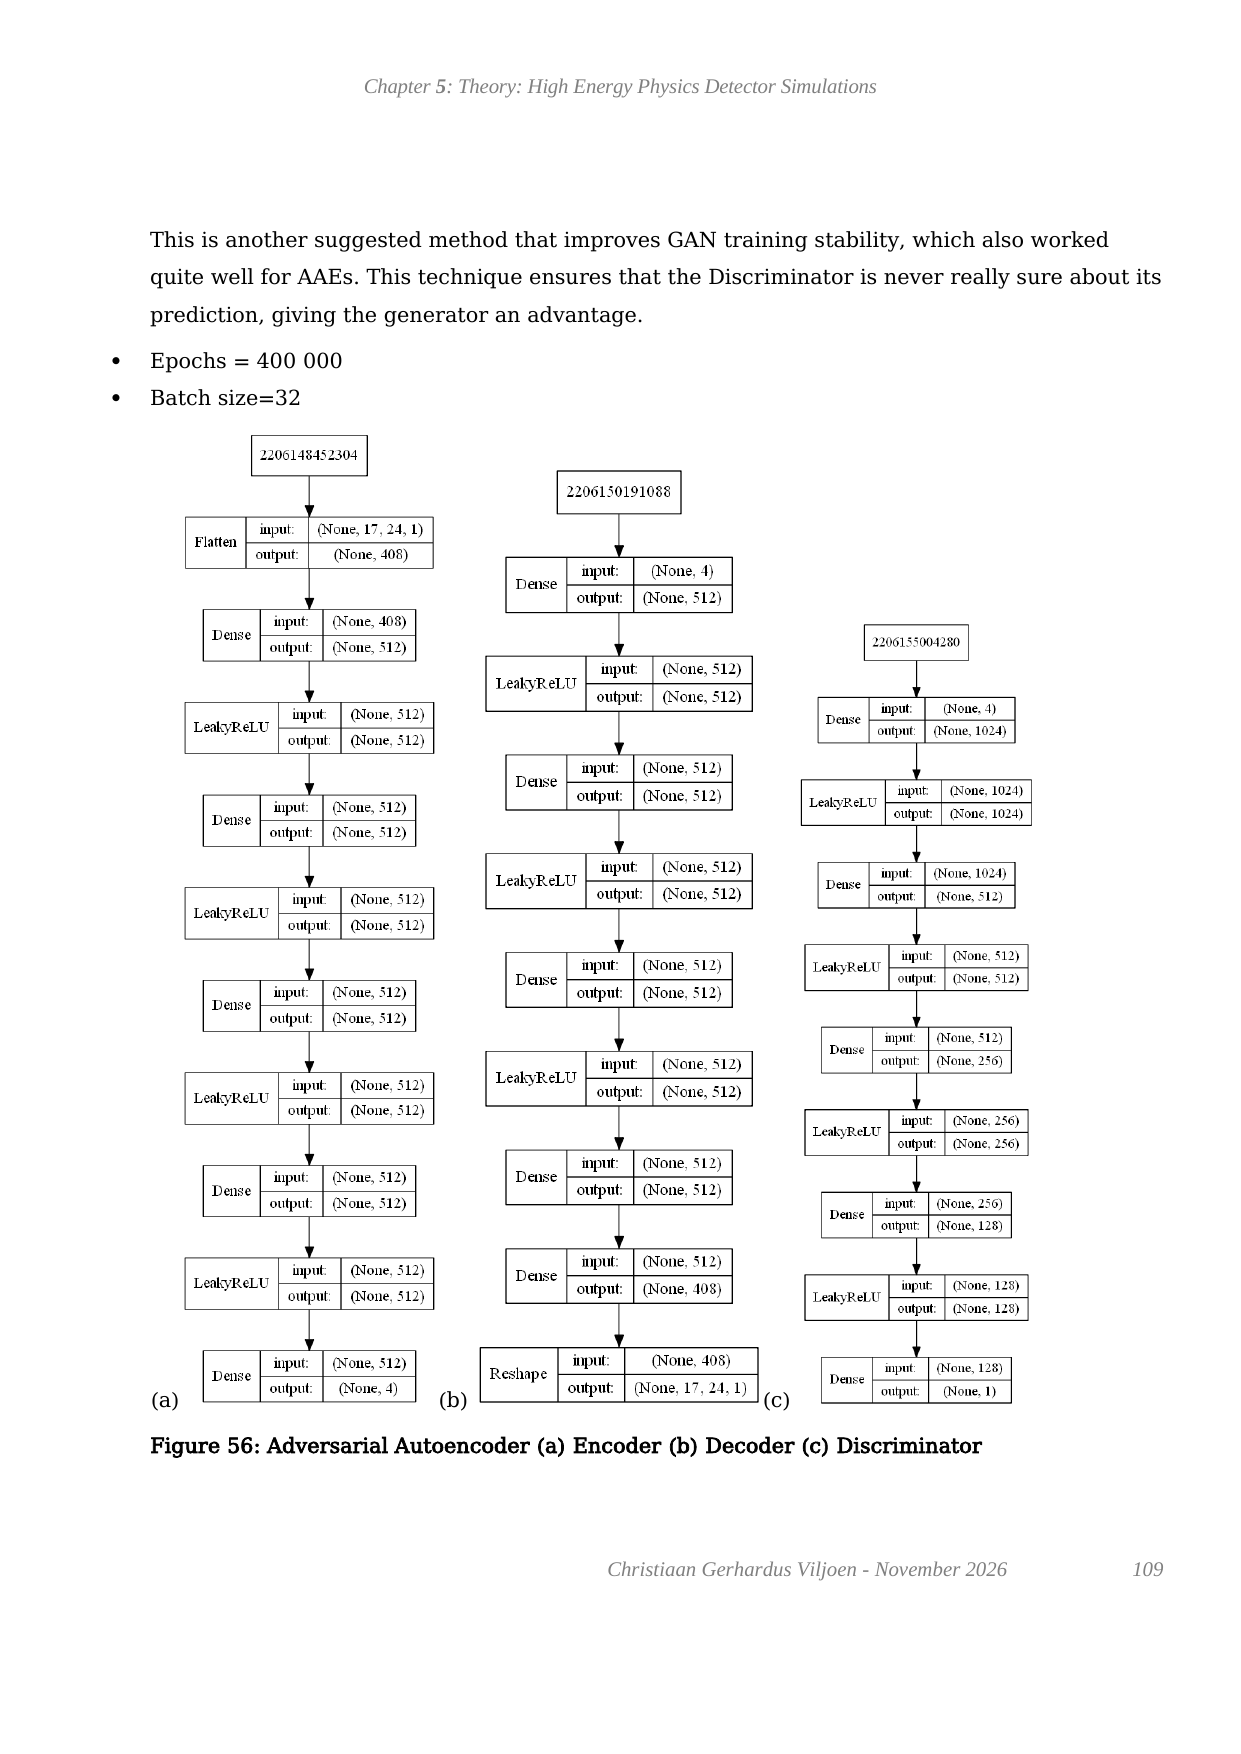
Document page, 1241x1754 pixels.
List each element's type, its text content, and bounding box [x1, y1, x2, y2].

picture [180, 431, 438, 1407]
picture [475, 465, 762, 1407]
list Batch size=32 [112, 385, 1165, 410]
text This is another suggested method that improves GAN training stability, which also worked quite well for AAEs. This technique ensures that the Discriminator is never really sure about its prediction, giving the generator an advantage. [150, 227, 1165, 327]
picture [797, 620, 1034, 1407]
list Epochs = 400 000 [112, 347, 1165, 372]
